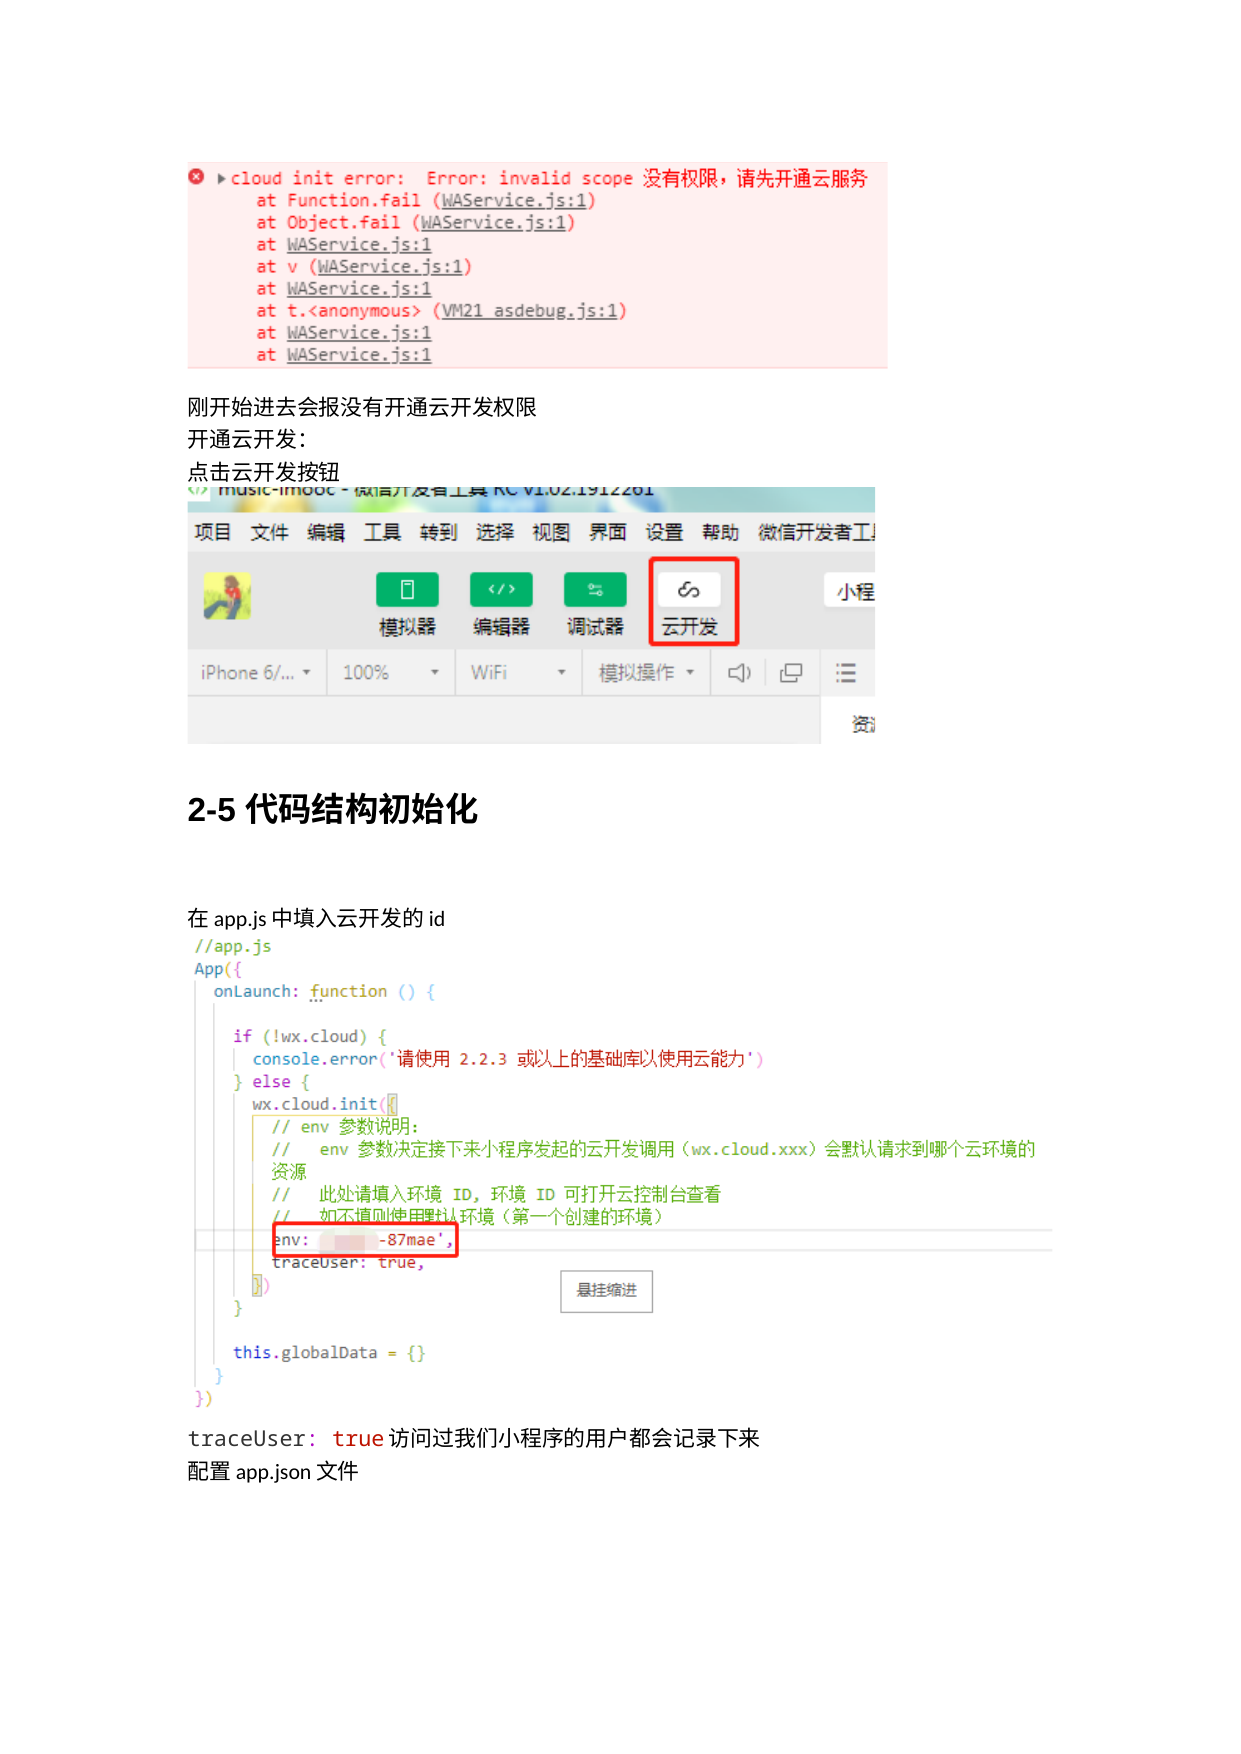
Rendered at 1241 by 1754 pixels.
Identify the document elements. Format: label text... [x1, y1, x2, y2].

picture [187, 933, 1053, 1416]
text 点击云开发按钮 [187, 454, 1053, 487]
text 配置app.json文件 [187, 1453, 1053, 1486]
subtitle 2-5 代码结构初始化 [187, 774, 1053, 839]
picture [187, 487, 876, 744]
text 刚开始进去会报没有开通云开发权限 [187, 389, 1053, 422]
text 在app.js中填入云开发的id [187, 901, 1053, 933]
text traceUser: true访问过我们小程序的用户都会记录下来 [187, 1421, 1053, 1453]
picture [187, 162, 888, 372]
text 开通云开发： [187, 422, 1053, 454]
